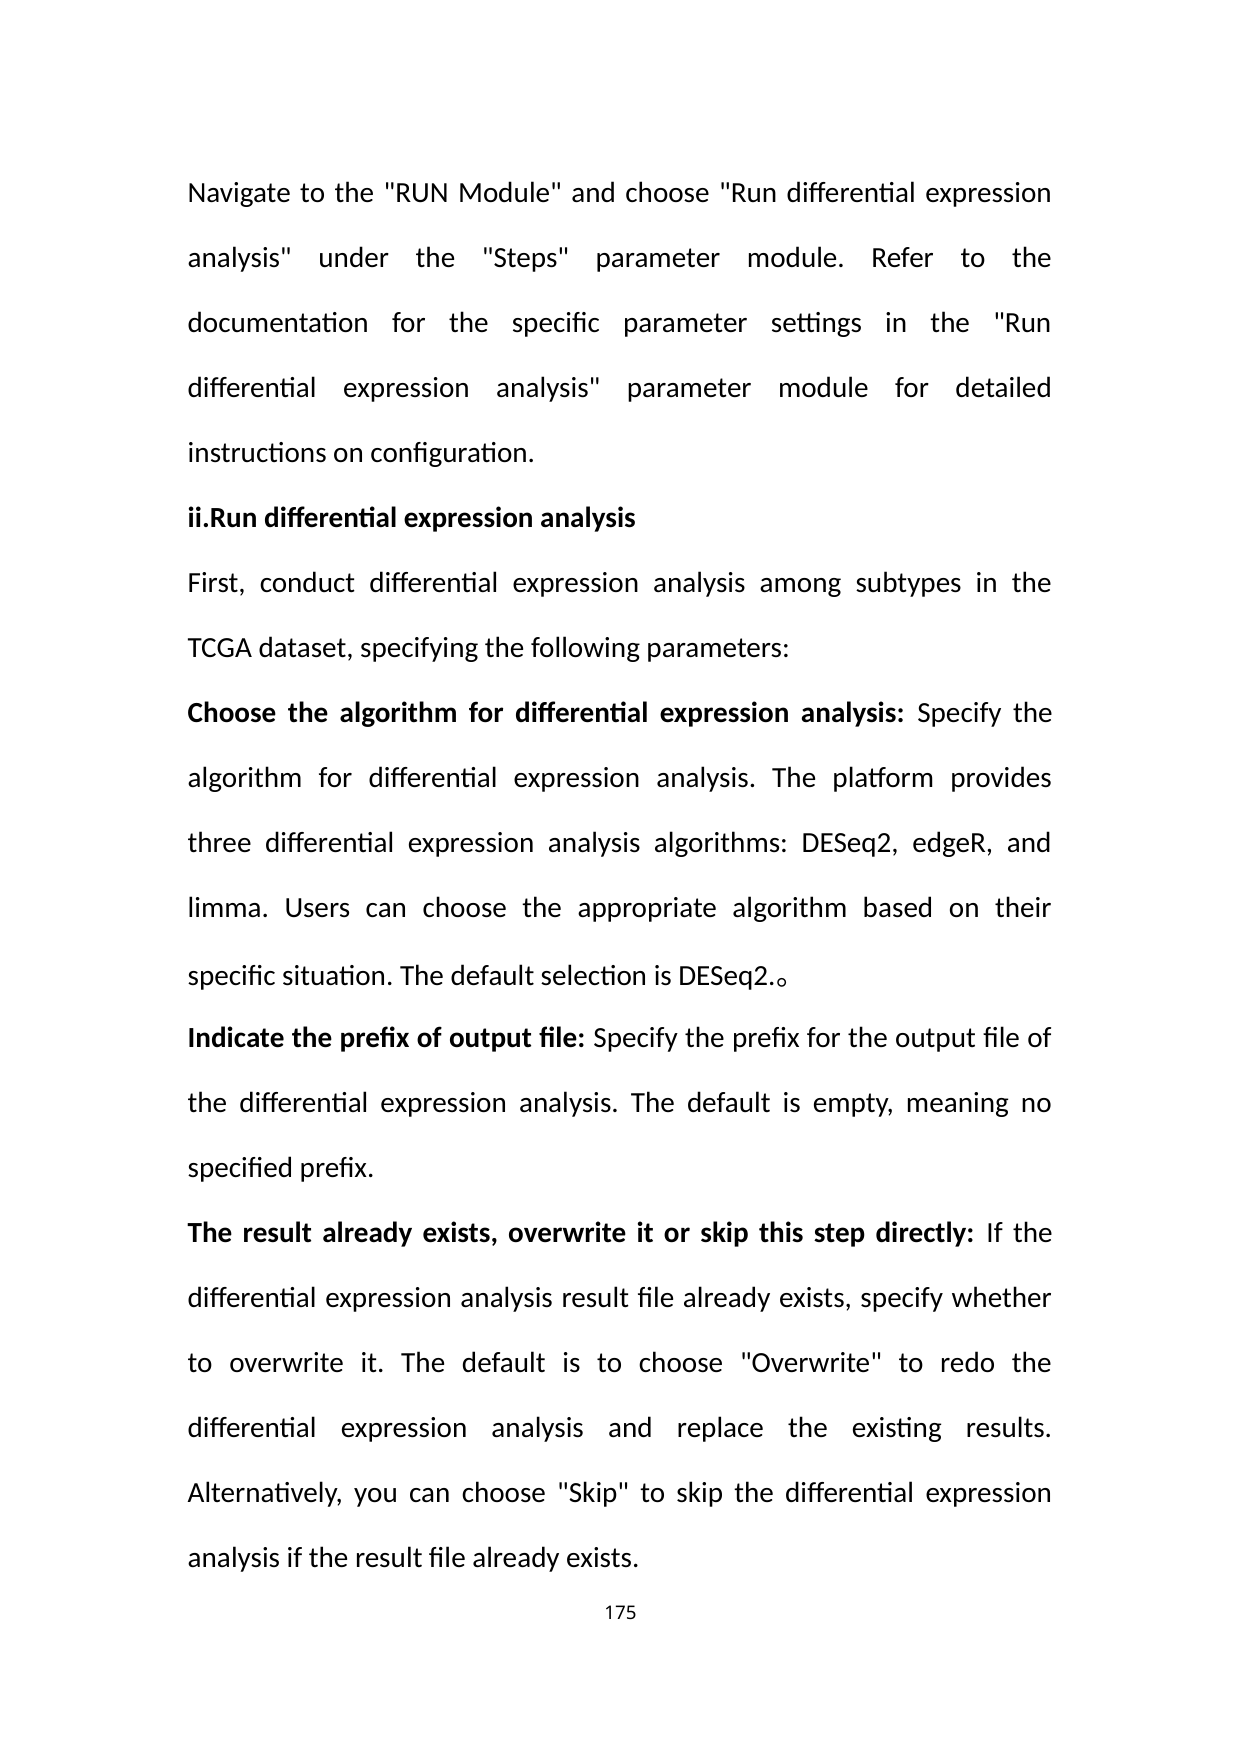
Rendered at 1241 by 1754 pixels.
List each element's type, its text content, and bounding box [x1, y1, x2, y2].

text The result already exists, overwrite it or skip this step directly: If the differential expression analysis result file already exists, specify whether to overwrite it. The default is to choose "Overwrite" to redo the differential expression analysis and replace the existing results. Alternatively, you can choose "Skip" to skip the differential expression analysis if the result file already exists. [187, 1200, 1053, 1590]
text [187, 160, 1053, 485]
text Indicate the prefix of output file: Specify the prefix for the output file of the differential expression analysis. The default is empty, meaning no specified prefix. [187, 1005, 1053, 1200]
text First, conduct differential expression analysis among subtypes in the TCGA dataset, specifying the following parameters: [187, 550, 1053, 680]
subtitle ii.Run differential expression analysis [187, 485, 1053, 550]
text Choose the algorithm for differential expression analysis: Specify the algorithm for differential expression analysis. The platform provides three differential expression analysis algorithms: DESeq2, edgeR, and limma. Users can choose the appropriate algorithm based on their specific situation. The default selection is DESeq2.。 [187, 680, 1053, 1005]
